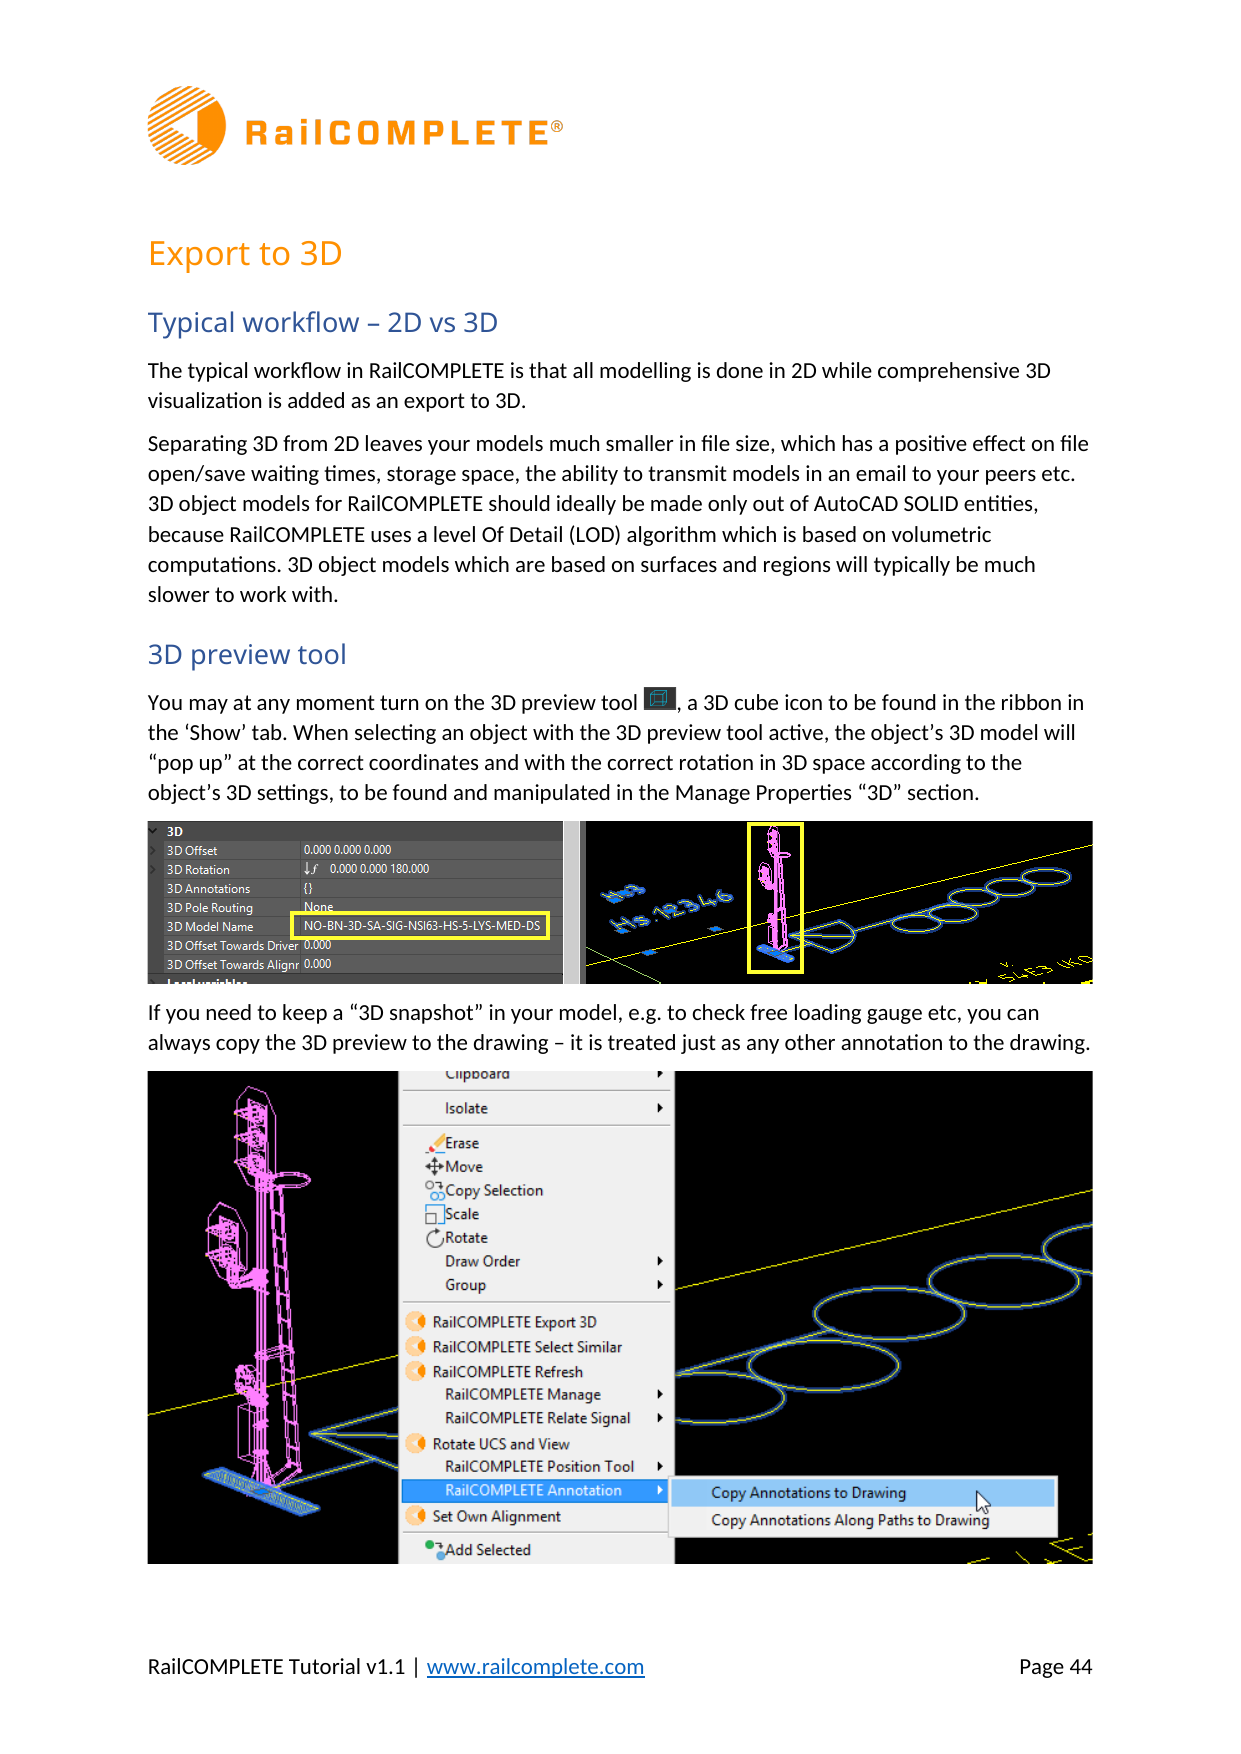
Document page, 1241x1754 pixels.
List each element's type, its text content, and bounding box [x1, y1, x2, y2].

text Separating 3D from 2D leaves your models much smaller in file size, which has a positive effect on file open/save waiting times, storage space, the ability to transmit models in an email to your peers etc. 3D object models for RailCOMPLETE should ideally be made only out of AutoCAD SOLID entities, because RailCOMPLETE uses a level Of Detail (LOD) algorithm which is based on volumetric computations. 3D object models which are based on surfaces and regions will typically be much slower to work with. [148, 429, 1093, 608]
picture [147, 821, 1093, 984]
picture [147, 86, 573, 165]
picture [643, 687, 677, 710]
subtitle 3D preview tool [148, 635, 1093, 672]
text If you need to keep a “3D snapshot” in your model, e.g. to check free loading gauge etc, you can always copy the 3D preview to the drawing – it is treated just as any other annotation to the drawing. [148, 998, 1093, 1056]
text The typical workflow in RailCOMPLETE is that all modelling is done in 2D while comprehensive 3D visualization is added as an export to 3D. [148, 356, 1093, 414]
subtitle Typical workflow – 2D vs 3D [148, 304, 1093, 341]
subtitle Export to 3D [148, 230, 1093, 275]
text You may at any moment turn on the 3D preview tool , a 3D cube icon to be found in the ribbon in the ‘Show’ tab. When selecting an object with the 3D preview tool active, the object’s 3D model will “pop up” at the correct coordinates and with the correct rotation in 3D space according to the object’s 3D settings, to be found and manipulated in the Manage Properties “3D” section. [148, 688, 1093, 806]
picture [147, 1071, 1093, 1564]
